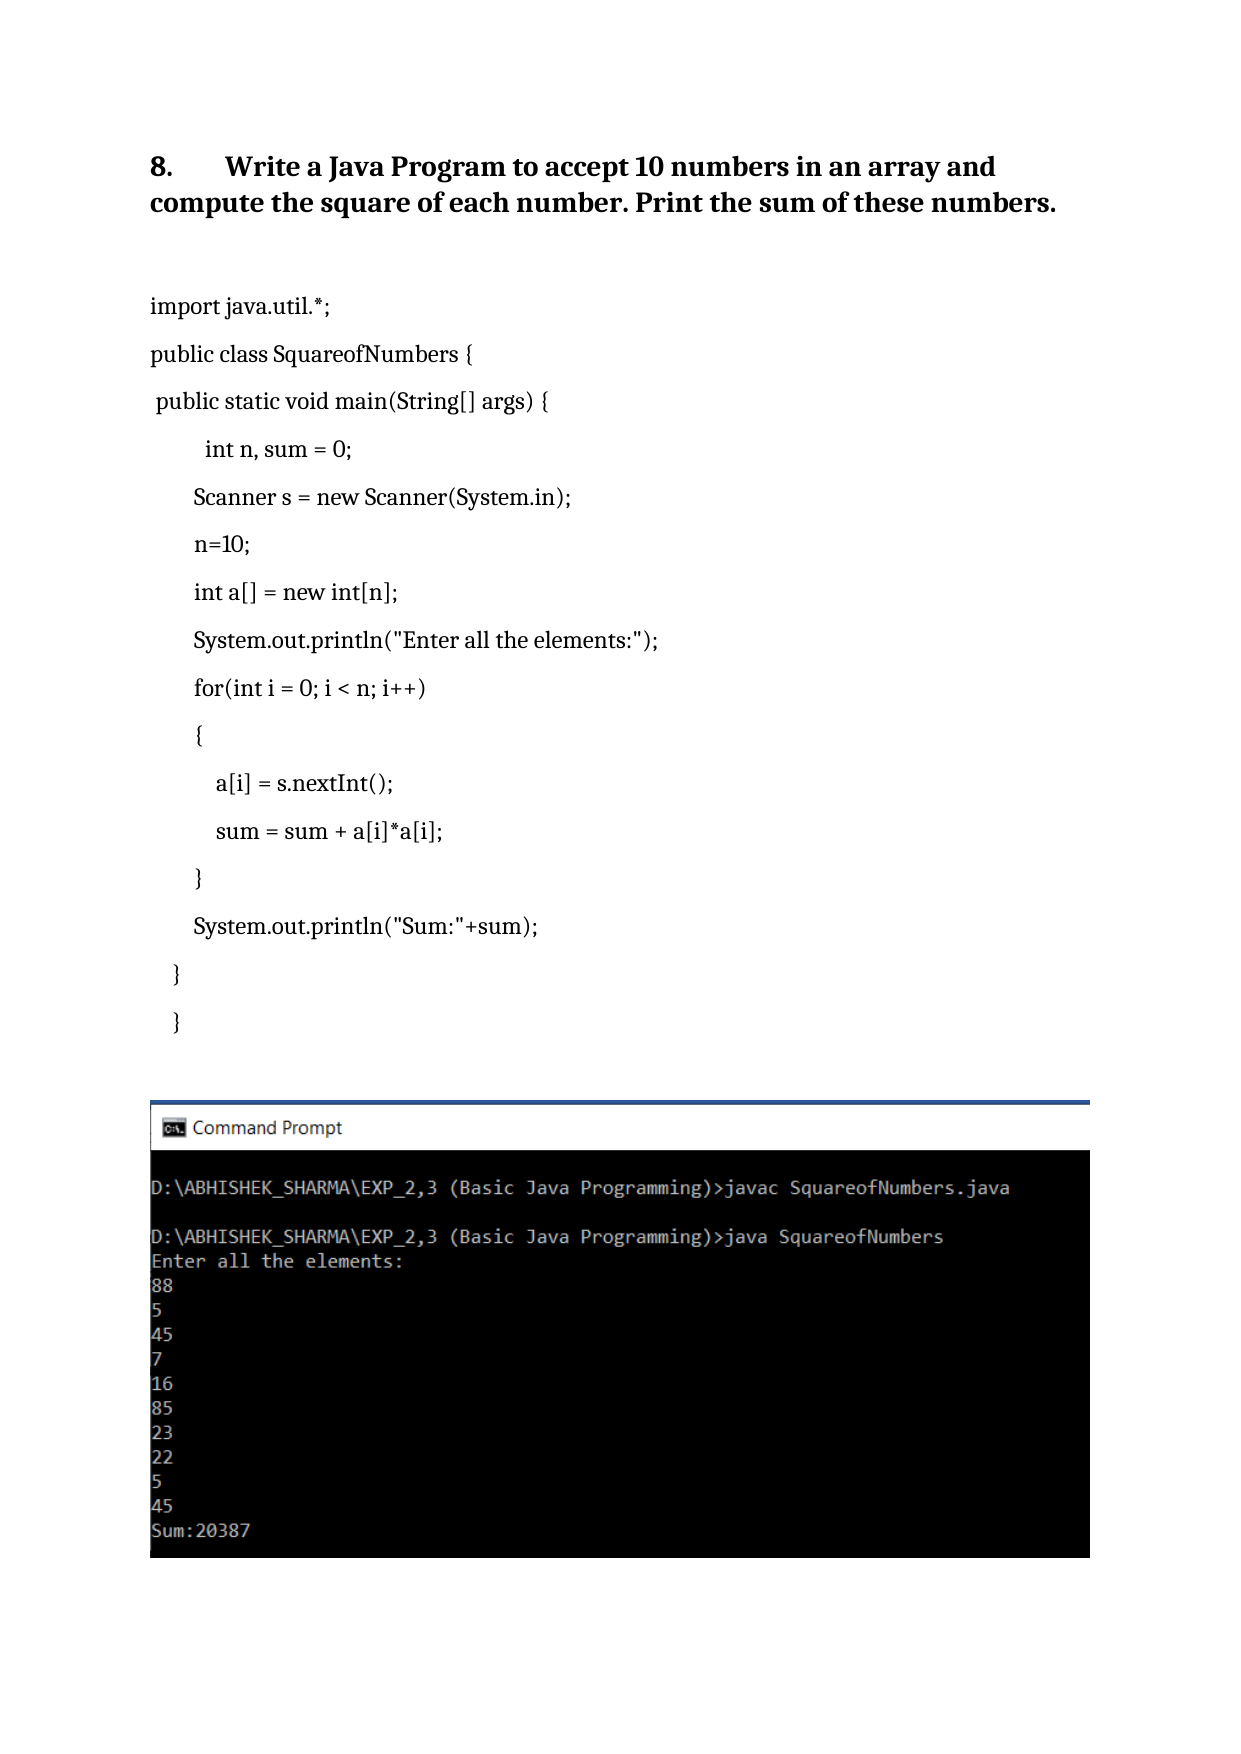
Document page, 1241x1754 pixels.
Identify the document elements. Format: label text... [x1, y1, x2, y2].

text 8. Write a Java Program to accept 10 numbers in an array and compute the square of each number. Print the sum of these numbers. [150, 150, 1090, 220]
text public class SquareofNumbers { [150, 339, 1090, 368]
text { [150, 721, 1090, 750]
text sum = sum + a[i]*a[i]; [150, 817, 1090, 845]
text public static void main(String[] args) { [150, 387, 1090, 416]
text Scanner s = new Scanner(System.in); [150, 483, 1090, 511]
text for(int i = 0; i < n; i++) [150, 673, 1090, 702]
text n=10; [150, 530, 1090, 559]
text System.out.println("Enter all the elements:"); [150, 626, 1090, 654]
text import java.util.*; [150, 292, 1090, 321]
text System.out.println("Sum:"+sum); [150, 912, 1090, 941]
picture [150, 1100, 1090, 1558]
text } [150, 864, 1090, 893]
text a[i] = s.nextInt(); [150, 769, 1090, 798]
text } [150, 1007, 1090, 1036]
text int n, sum = 0; [150, 435, 1090, 464]
text } [150, 960, 1090, 988]
text int a[] = new int[n]; [150, 578, 1090, 607]
